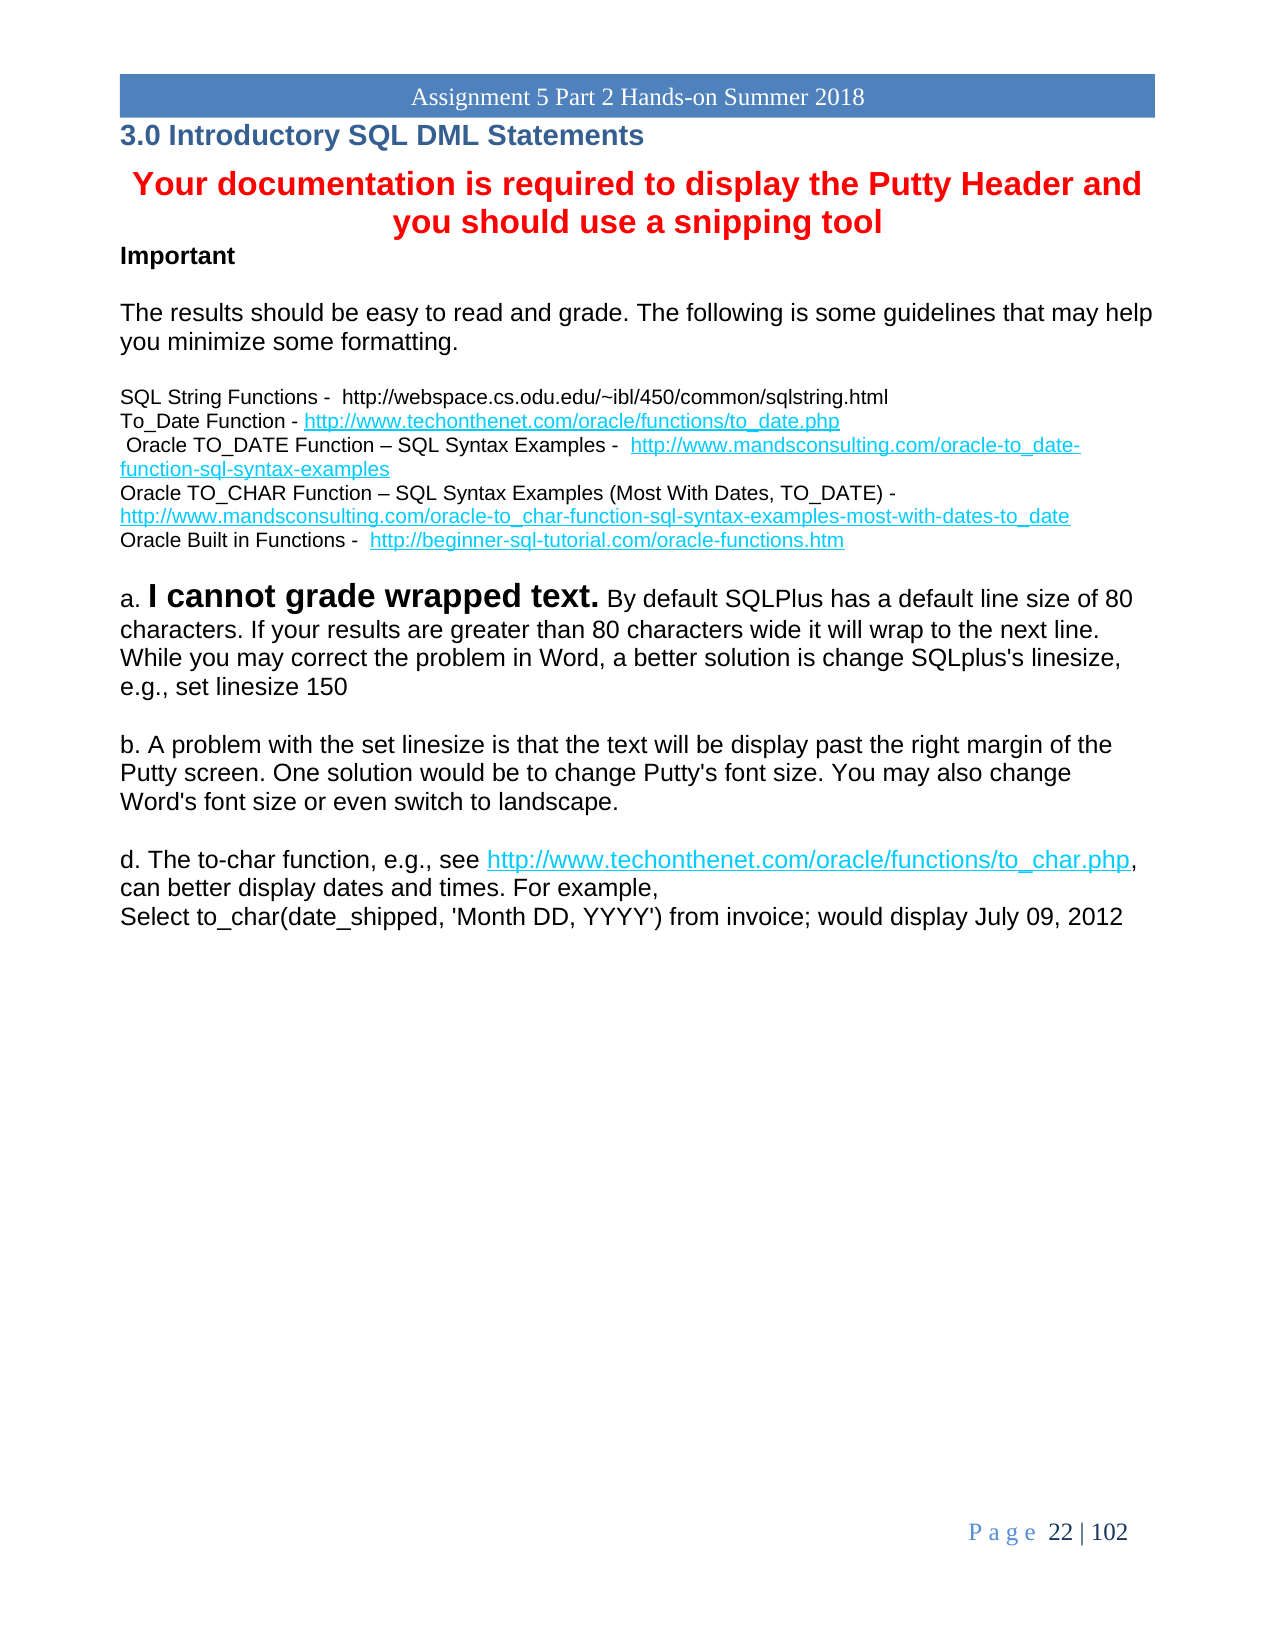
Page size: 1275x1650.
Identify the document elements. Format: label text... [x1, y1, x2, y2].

text To_Date Function - http://www.techonthenet.com/oracle/functions/to_date.php [120, 408, 1155, 432]
text SQL String Functions - http://webspace.cs.odu.edu/~ibl/450/common/sqlstring.html [120, 384, 1155, 408]
text Oracle TO_DATE Function – SQL Syntax Examples - http://www.mandsconsulting.com/oracle-to_date-function-sql-syntax-examples [120, 432, 1155, 480]
subtitle 3.0 Introductory SQL DML Statements [120, 118, 1155, 151]
text b. A problem with the set linesize is that the text will be display past the right margin of the Putty screen. One solution would be to change Putty's font size. You may also change Word's font size or even switch to landscape. [120, 729, 1155, 816]
text Important [120, 241, 1155, 269]
text Oracle Built in Functions - http://beginner-sql-tutorial.com/oracle-functions.htm [120, 528, 1155, 552]
text Select to_char(date_shipped, 'Month DD, YYYY') from invoice; would display July 09, 2012 [120, 902, 1155, 931]
text The results should be easy to read and grade. The following is some guidelines that may help you minimize some formatting. [120, 298, 1155, 356]
text Oracle TO_CHAR Function – SQL Syntax Examples (Most With Dates, TO_DATE) - http://www.mandsconsulting.com/oracle-to_char-function-sql-syntax-examples-most-with-dates-to_date [120, 480, 1155, 528]
text d. The to-char function, e.g., see http://www.techonthenet.com/oracle/functions/to_char.php, can better display dates and times. For example, [120, 844, 1155, 902]
text Your documentation is required to display the Putty Header and you should use a snipping tool [120, 164, 1155, 241]
text a. I cannot grade wrapped text. By default SQLPlus has a default line size of 80 characters. If your results are greater than 80 characters wide it will wrap to the next line. While you may correct the problem in Word, a better solution is change SQLplus's linesize, e.g., set linesize 150 [120, 576, 1155, 701]
